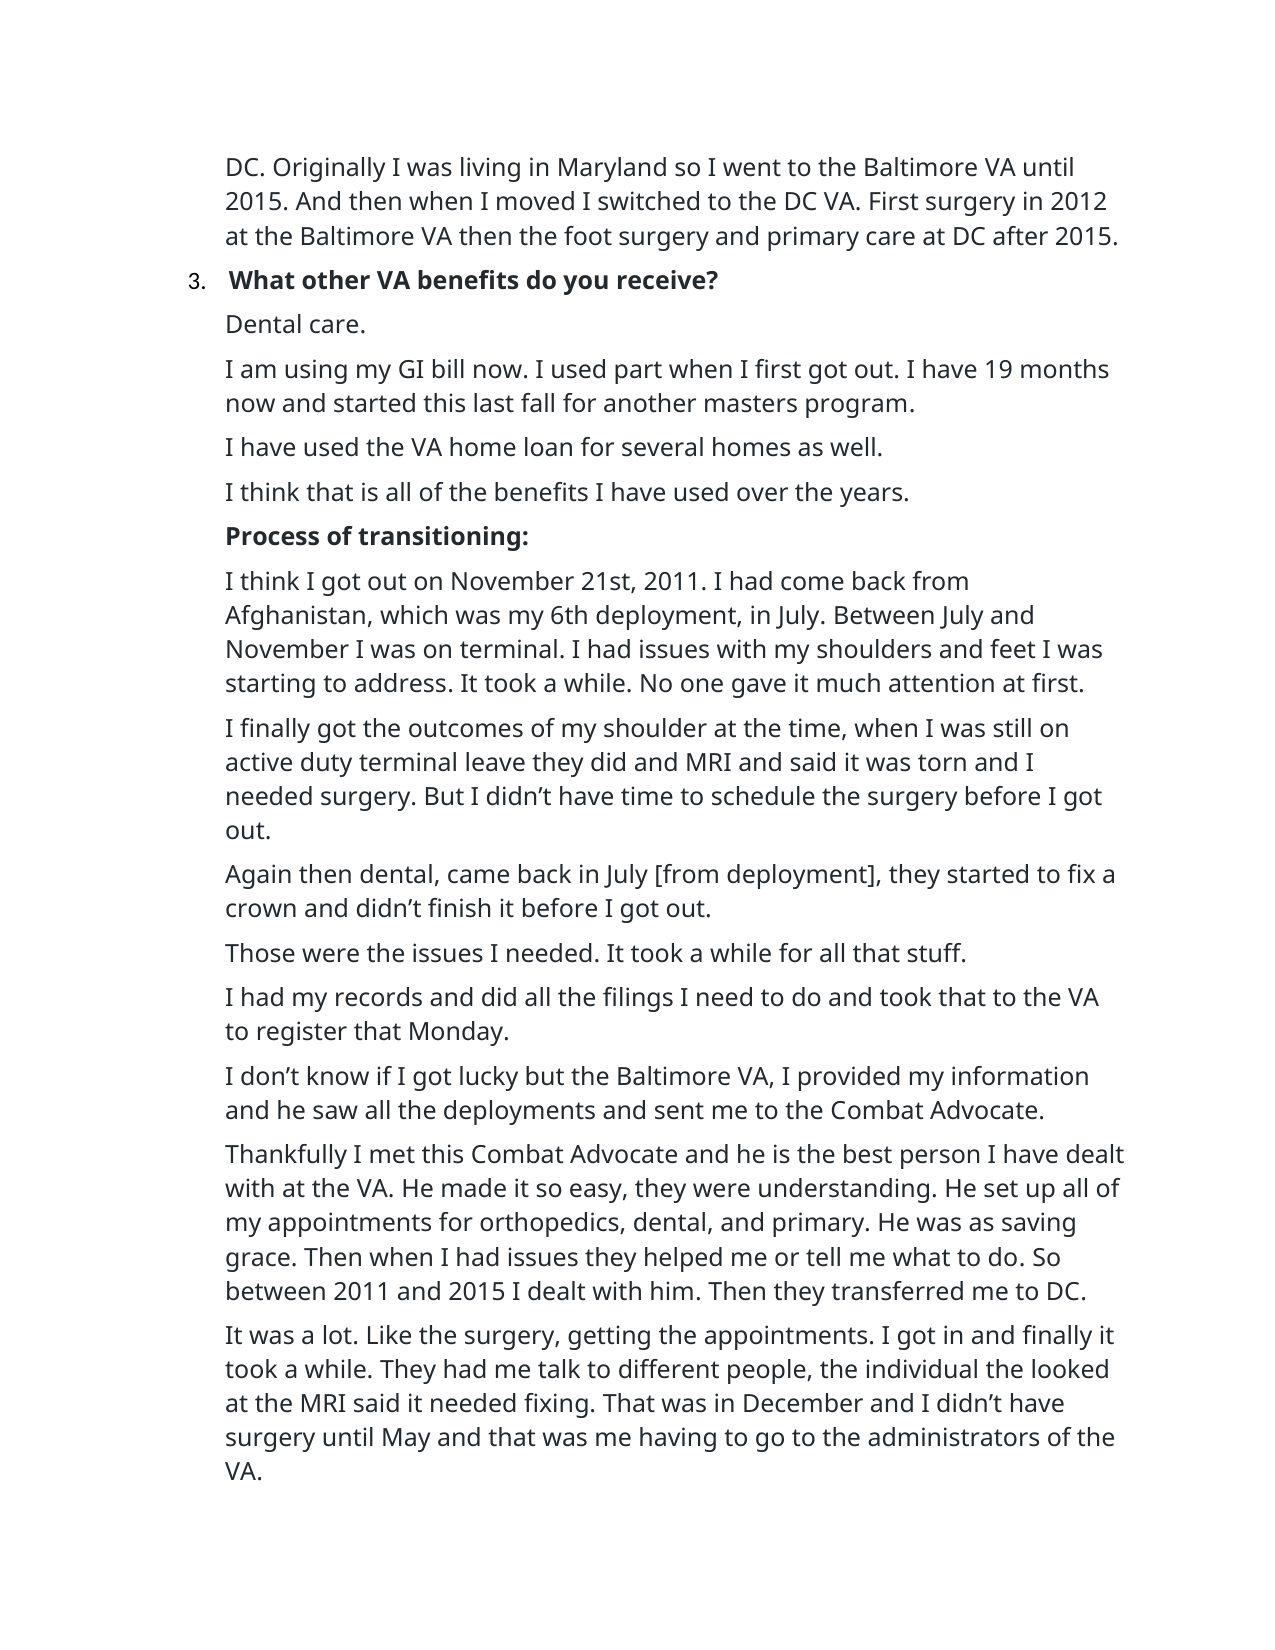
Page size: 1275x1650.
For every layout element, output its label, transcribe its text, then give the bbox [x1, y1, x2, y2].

list What other VA benefits do you receive? [187, 263, 1125, 297]
text It was a lot. Like the surgery, getting the appointments. I got in and finally it took a while. They had me talk to different people, the individual the looked at the MRI said it needed fixing. That was in December and I didn’t have surgery until May and that was me having to go to the administrators of the VA. [225, 1318, 1125, 1488]
text Thankfully I met this Combat Advocate and he is the best person I have dealt with at the VA. He made it so easy, they were understanding. He set up all of my appointments for orthopedics, dental, and primary. He was as saving grace. Then when I had issues they helped me or tell me what to do. So between 2011 and 2015 I dealt with him. Then they transferred me to DC. [225, 1137, 1125, 1307]
text I am using my GI bill now. I used part when I first got out. I have 19 months now and started this last fall for another masters program. [225, 352, 1125, 420]
text Process of transitioning: [225, 519, 1125, 553]
text I finally got the outcomes of my shoulder at the time, when I was still on active duty terminal leave they did and MRI and said it was torn and I needed surgery. But I didn’t have time to schedule the surgery before I got out. [225, 710, 1125, 846]
text I had my records and did all the filings I need to do and took that to the VA to register that Monday. [225, 980, 1125, 1048]
text I have used the VA home loan for several homes as well. [225, 430, 1125, 464]
text DC. Originally I was living in Maryland so I went to the Baltimore VA until 2015. And then when I moved I switched to the DC VA. First surgery in 2012 at the Baltimore VA then the foot surgery and primary care at DC after 2015. [225, 150, 1125, 252]
text Again then dental, came back in July [from deployment], they started to fix a crown and didn’t finish it before I got out. [225, 857, 1125, 925]
text I don’t know if I got lucky but the Baltimore VA, I provided my information and he saw all the deployments and sent me to the Combat Advocate. [225, 1058, 1125, 1127]
text I think I got out on November 21st, 2011. I had come back from Afghanistan, which was my 6th deployment, in July. Between July and November I was on terminal. I had issues with my shoulders and feet I was starting to address. It took a while. No one gave it much attention at first. [225, 563, 1125, 700]
text Dental care. [225, 307, 1125, 341]
text Those were the issues I needed. It took a while for all that stuff. [225, 935, 1125, 969]
text I think that is all of the benefits I have used over the years. [225, 474, 1125, 509]
